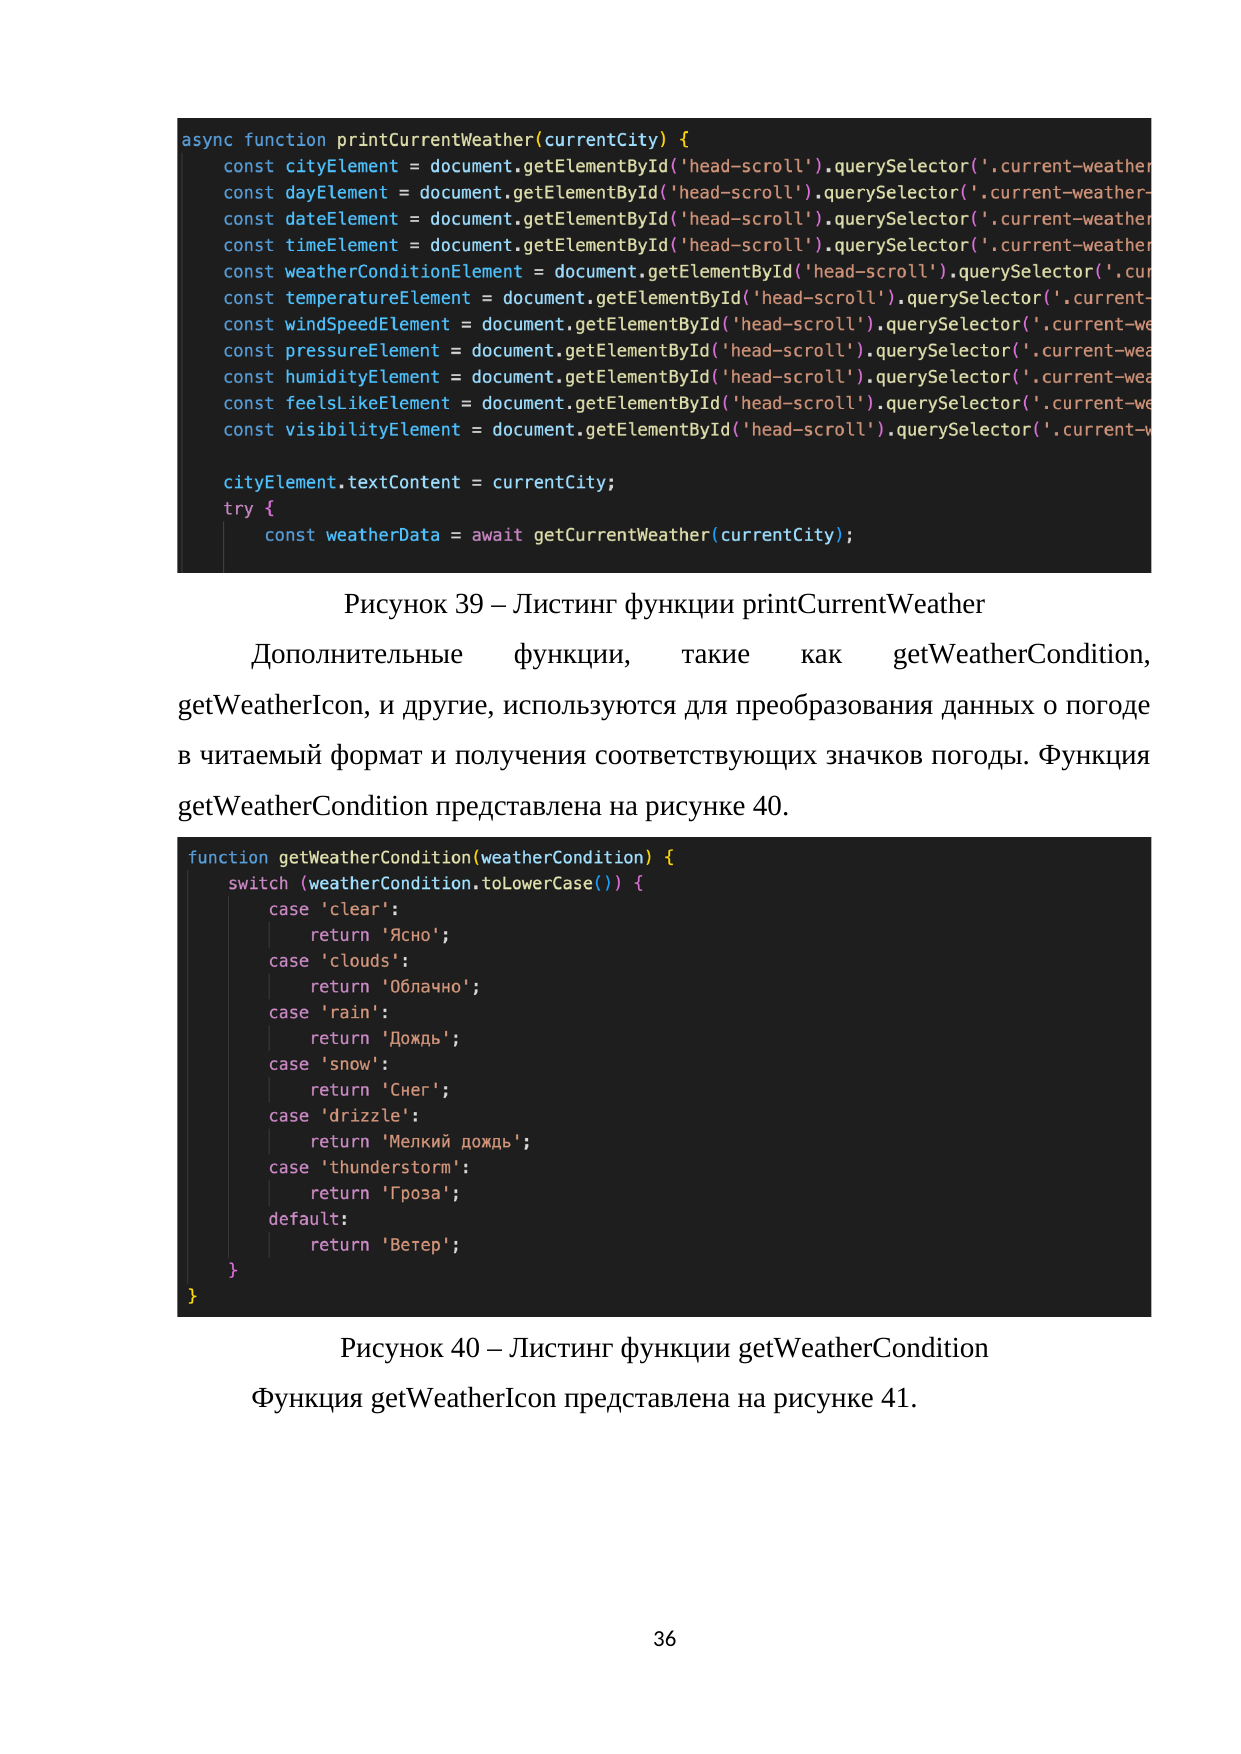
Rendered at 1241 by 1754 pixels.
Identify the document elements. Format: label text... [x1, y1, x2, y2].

list Рисунок 40 – Листинг функции getWeatherCondition [177, 1330, 1152, 1364]
list Рисунок 39 – Листинг функции printCurrentWeather [177, 586, 1152, 620]
list Дополнительные функции, такие как getWeatherCondition, getWeatherIcon, и другие, используются для преобразования данных о погоде в читаемый формат и получения соответствующих значков погоды. Функция getWeatherCondition представлена на рисунке 40. [177, 637, 1152, 821]
picture [177, 118, 1152, 573]
list Функция getWeatherIcon представлена на рисунке 41. [177, 1380, 1152, 1414]
picture [177, 837, 1152, 1317]
